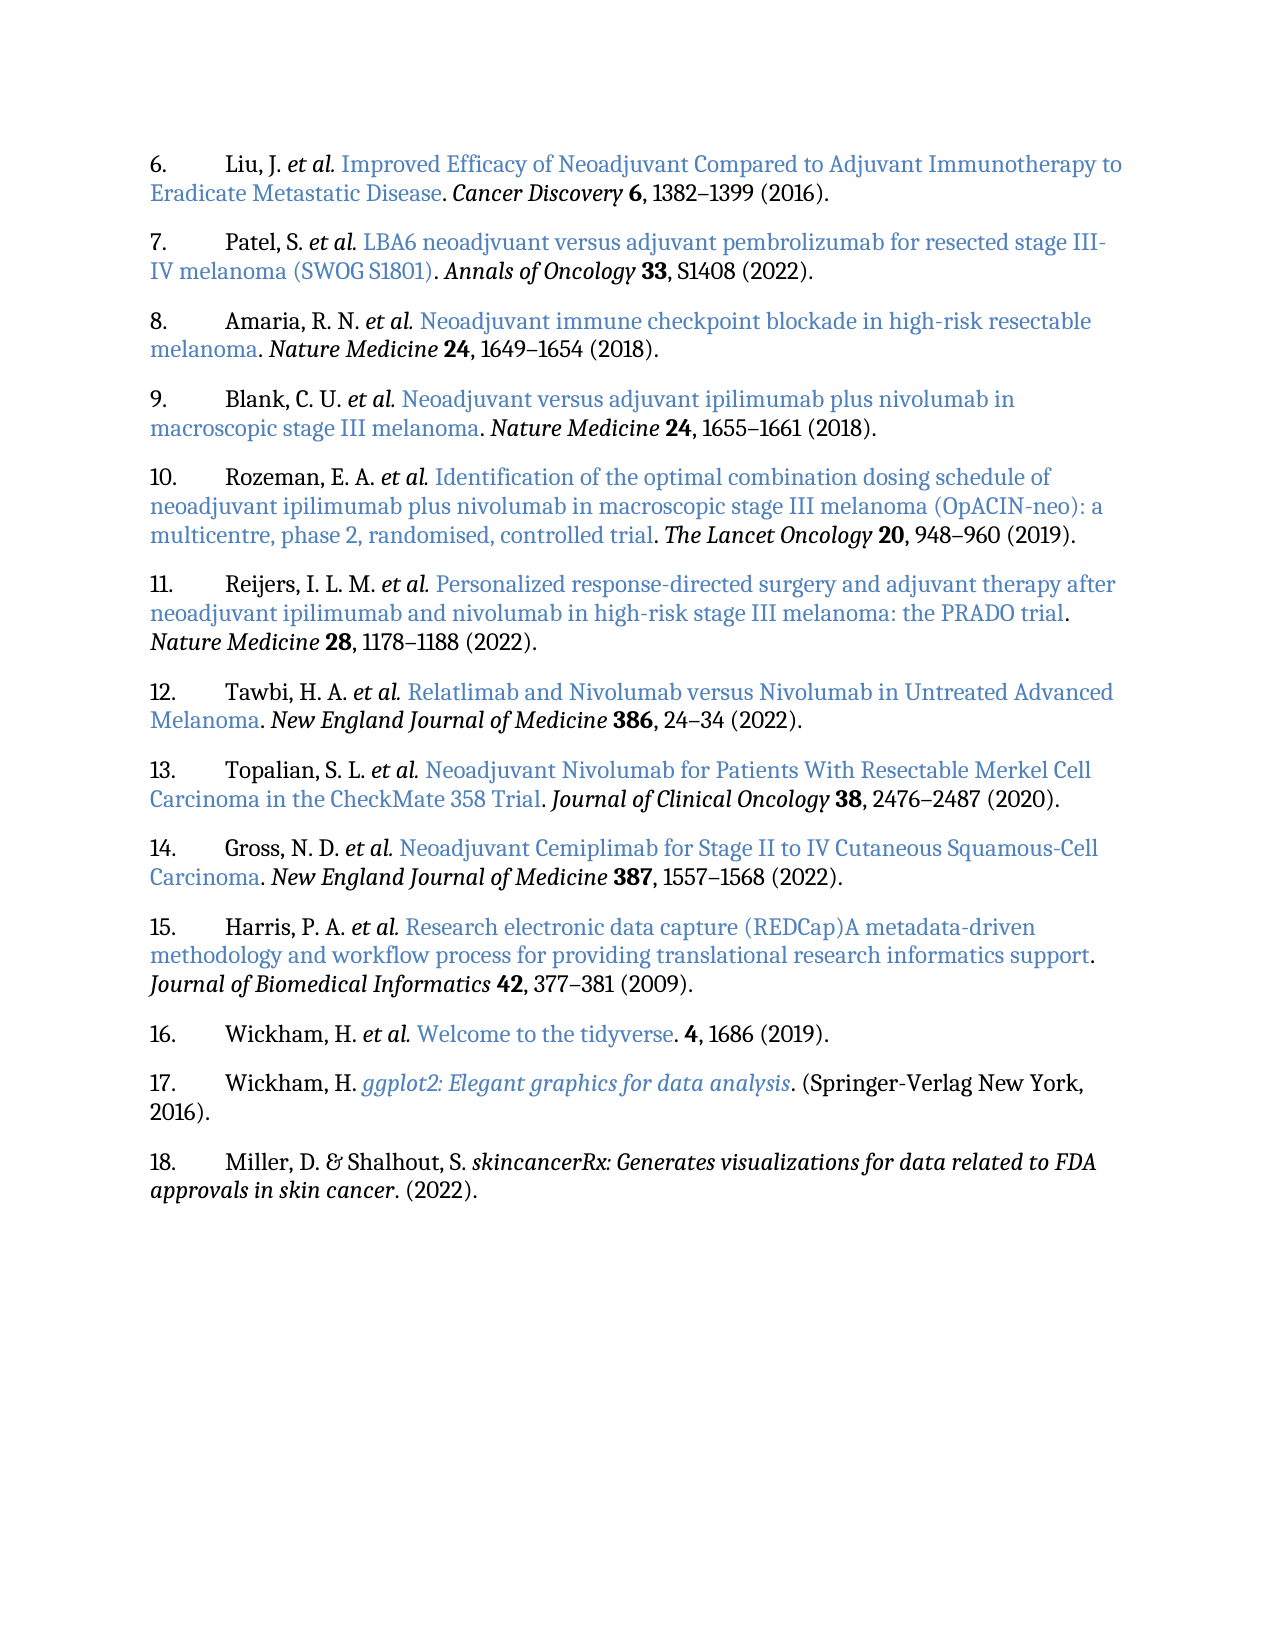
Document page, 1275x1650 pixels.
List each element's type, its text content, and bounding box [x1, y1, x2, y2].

text 8. Amaria, R. N. et al. Neoadjuvant immune checkpoint blockade in high-risk resectable melanoma. Nature Medicine 24, 1649–1654 (2018). [150, 307, 1125, 364]
text 12. Tawbi, H. A. et al. Relatlimab and Nivolumab versus Nivolumab in Untreated Advanced Melanoma. New England Journal of Medicine 386, 24–34 (2022). [150, 677, 1125, 735]
text 13. Topalian, S. L. et al. Neoadjuvant Nivolumab for Patients With Resectable Merkel Cell Carcinoma in the CheckMate 358 Trial. Journal of Clinical Oncology 38, 2476–2487 (2020). [150, 756, 1125, 813]
text 15. Harris, P. A. et al. Research electronic data capture (REDCap)A metadata-driven methodology and workflow process for providing translational research informatics support. Journal of Biomedical Informatics 42, 377–381 (2009). [150, 912, 1125, 999]
text 9. Blank, C. U. et al. Neoadjuvant versus adjuvant ipilimumab plus nivolumab in macroscopic stage III melanoma. Nature Medicine 24, 1655–1661 (2018). [150, 385, 1125, 442]
text 10. Rozeman, E. A. et al. Identification of the optimal combination dosing schedule of neoadjuvant ipilimumab plus nivolumab in macroscopic stage III melanoma (OpACIN-neo): a multicentre, phase 2, randomised, controlled trial. The Lancet Oncology 20, 948–960 (2019). [150, 463, 1125, 549]
text 17. Wickham, H. ggplot2: Elegant graphics for data analysis. (Springer-Verlag New York, 2016). [150, 1069, 1125, 1127]
text 18. Miller, D. & Shalhout, S. skincancerRx: Generates visualizations for data related to FDA approvals in skin cancer. (2022). [150, 1147, 1125, 1205]
text 14. Gross, N. D. et al. Neoadjuvant Cemiplimab for Stage II to IV Cutaneous Squamous-Cell Carcinoma. New England Journal of Medicine 387, 1557–1568 (2022). [150, 834, 1125, 892]
text 11. Reijers, I. L. M. et al. Personalized response-directed surgery and adjuvant therapy after neoadjuvant ipilimumab and nivolumab in high-risk stage III melanoma: the PRADO trial. Nature Medicine 28, 1178–1188 (2022). [150, 570, 1125, 657]
text 6. Liu, J. et al. Improved Efficacy of Neoadjuvant Compared to Adjuvant Immunotherapy to Eradicate Metastatic Disease. Cancer Discovery 6, 1382–1399 (2016). [150, 150, 1125, 207]
text 16. Wickham, H. et al. Welcome to the tidyverse. 4, 1686 (2019). [150, 1019, 1125, 1048]
text 7. Patel, S. et al. LBA6 neoadjvuant versus adjuvant pembrolizumab for resected stage III-IV melanoma (SWOG S1801). Annals of Oncology 33, S1408 (2022). [150, 228, 1125, 286]
